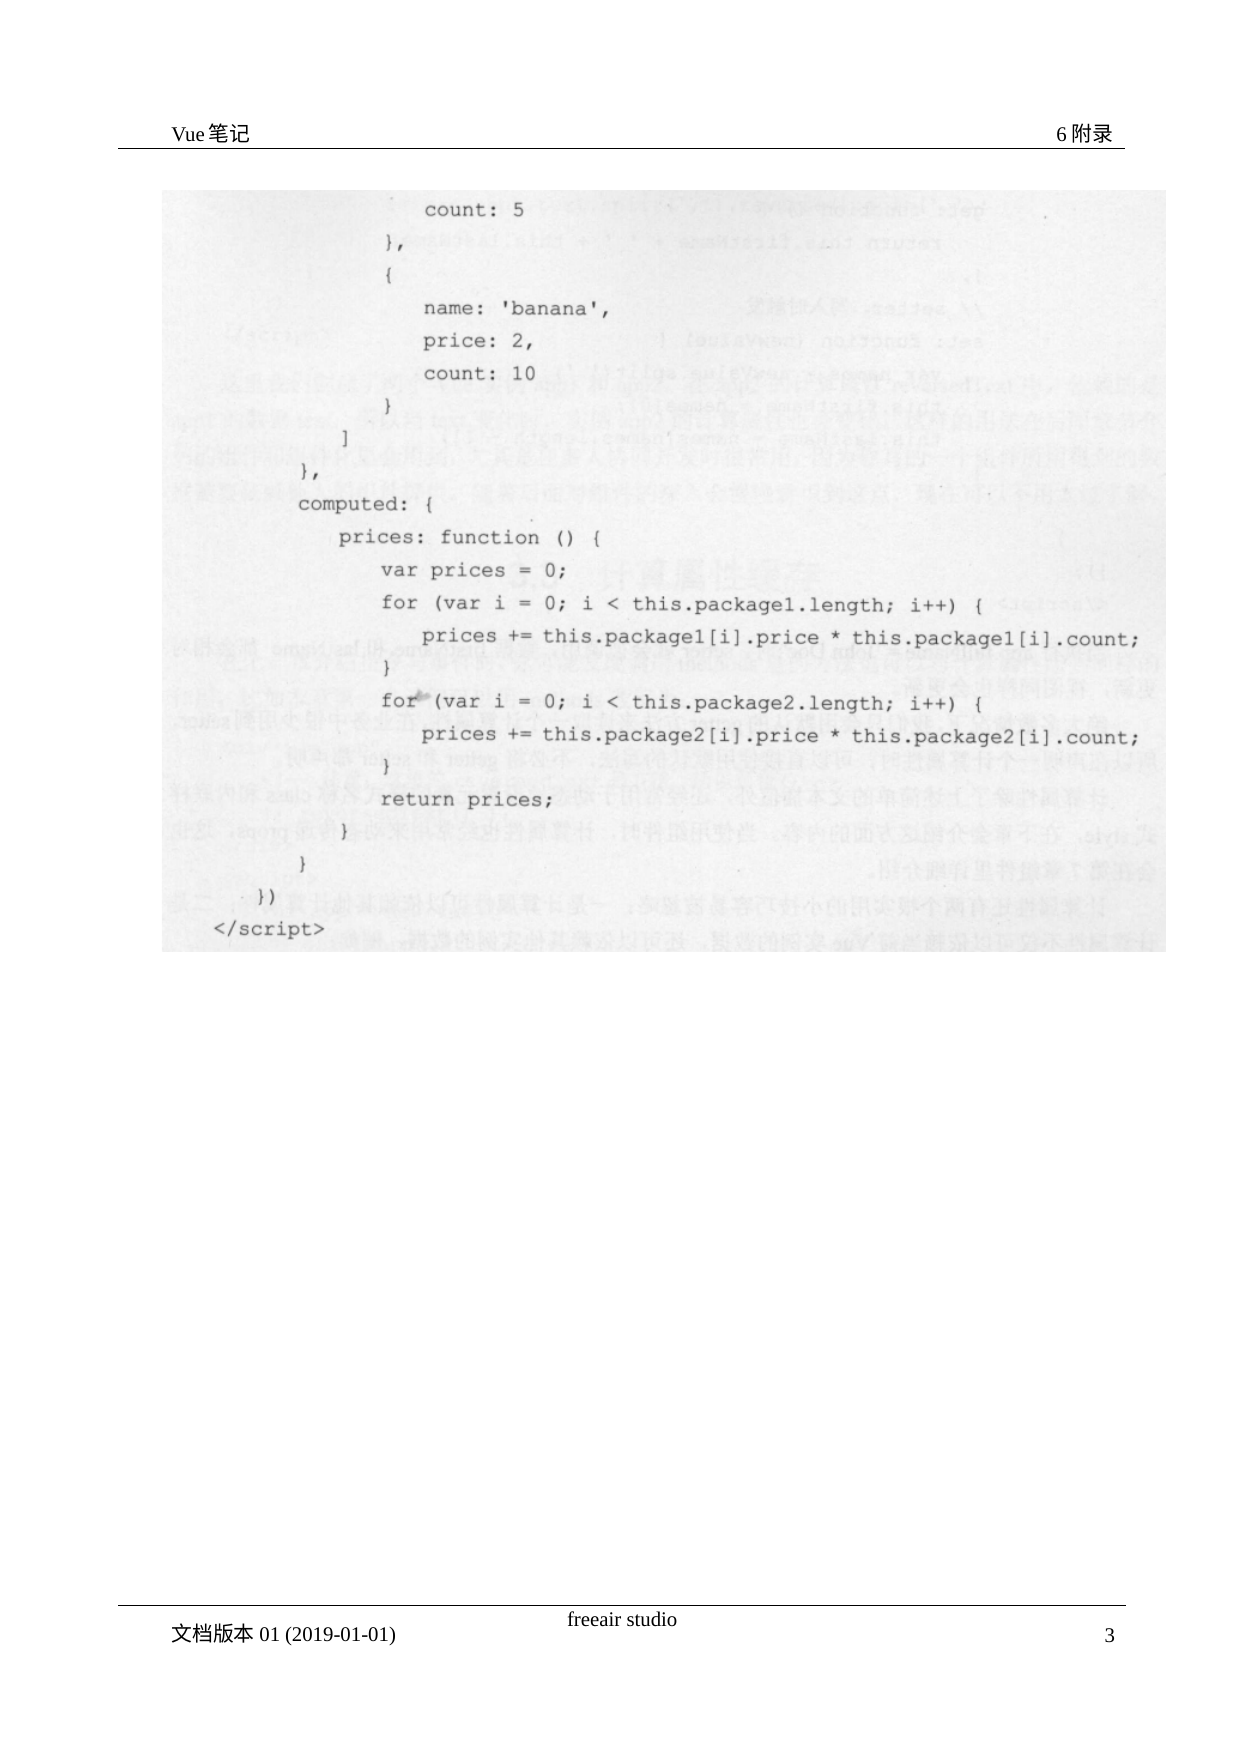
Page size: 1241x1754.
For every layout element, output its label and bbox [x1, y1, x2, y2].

picture [161, 190, 1166, 952]
